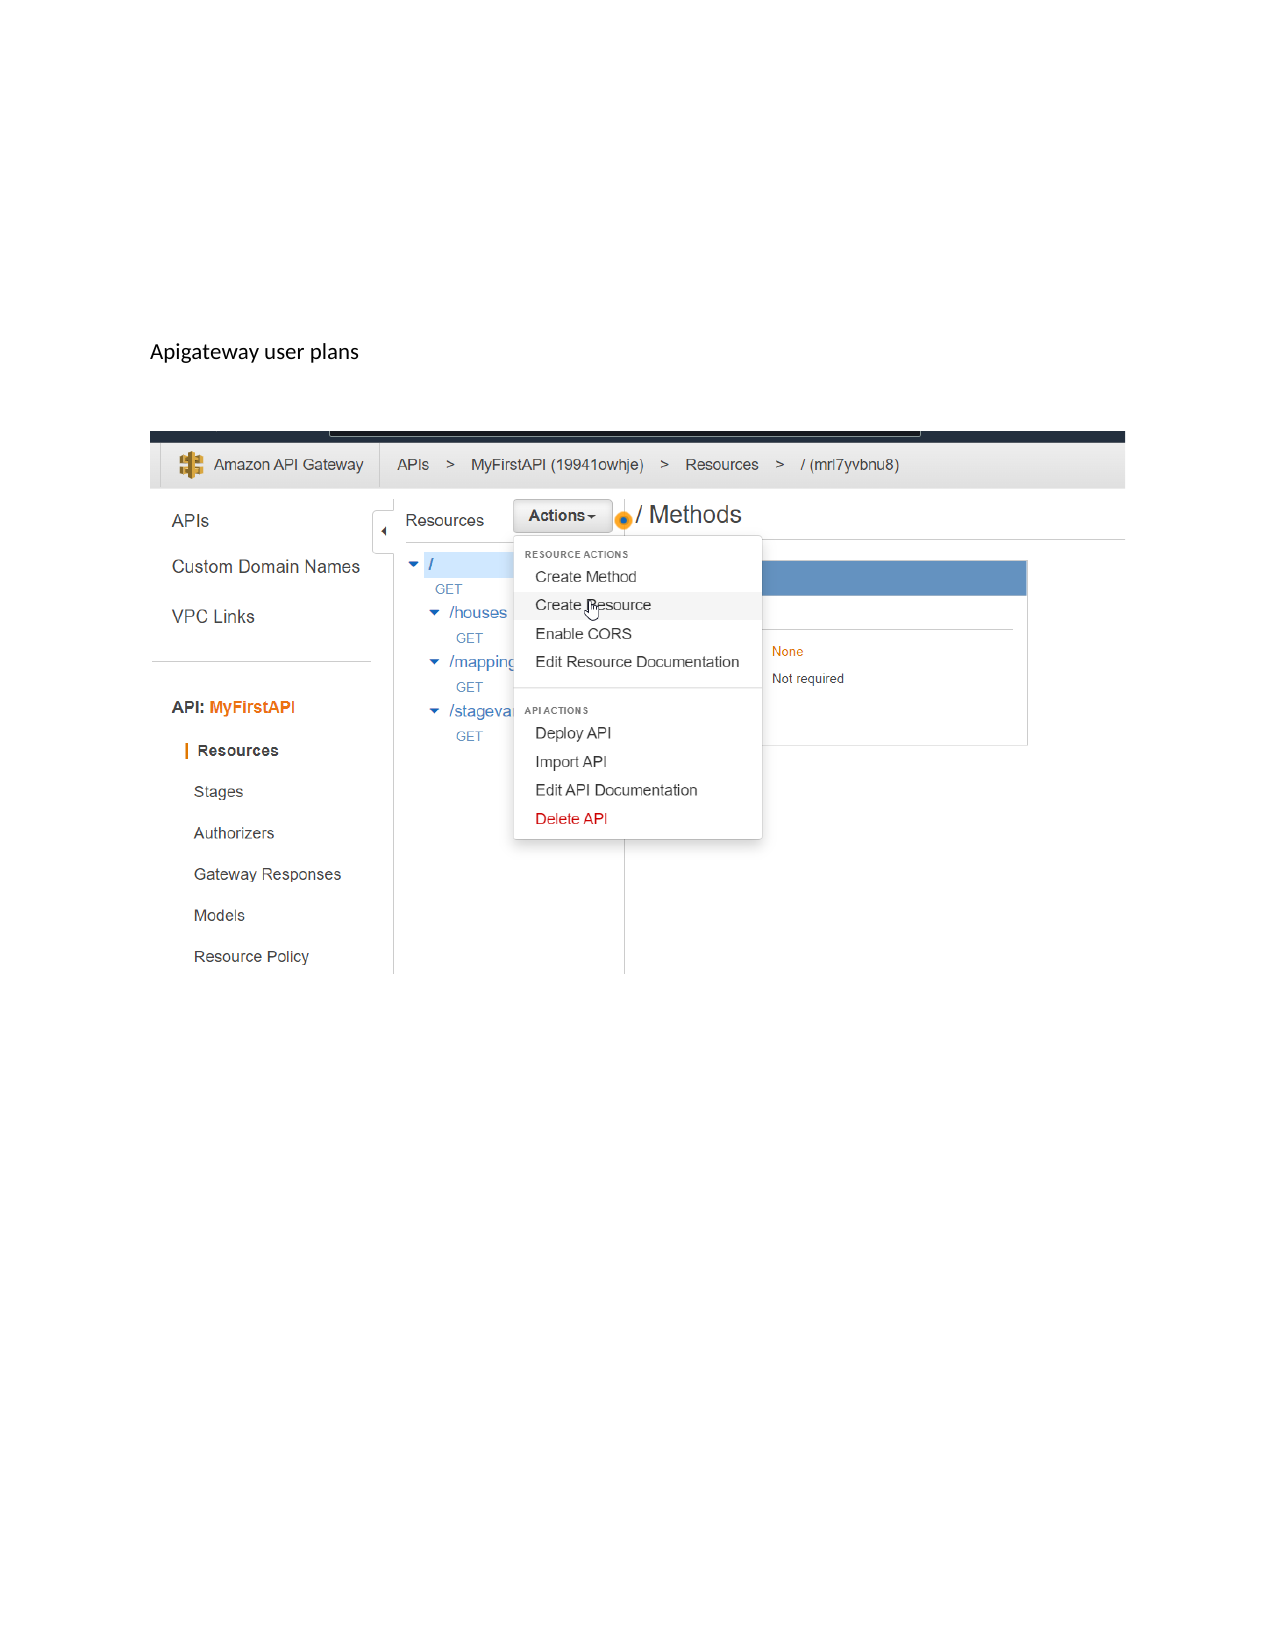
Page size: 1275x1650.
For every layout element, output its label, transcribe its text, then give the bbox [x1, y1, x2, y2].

text Apigateway user plans [150, 337, 1125, 366]
picture [150, 431, 1125, 974]
